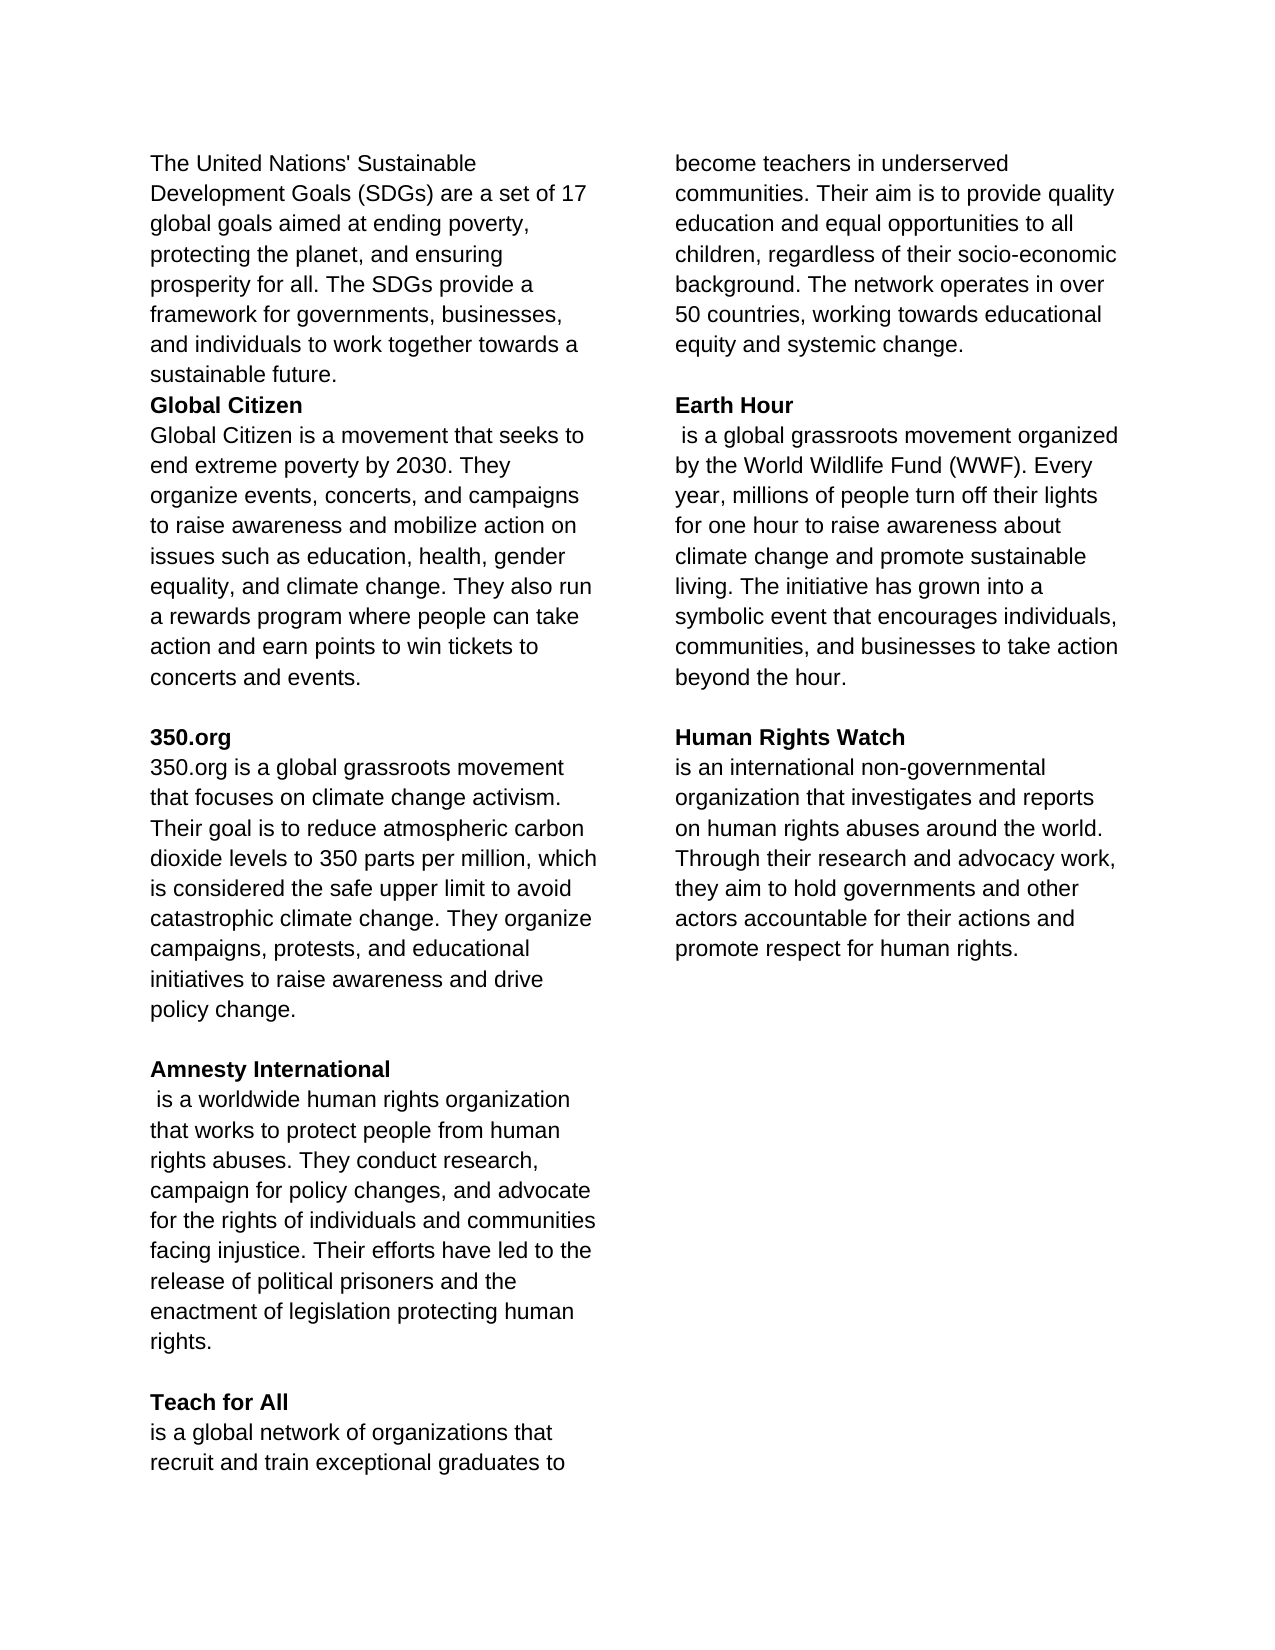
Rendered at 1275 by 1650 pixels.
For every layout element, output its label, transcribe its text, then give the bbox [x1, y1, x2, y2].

text is a worldwide human rights organization that works to protect people from human rights abuses. They conduct research, campaign for policy changes, and advocate for the rights of individuals and communities facing injustice. Their efforts have led to the release of political prisoners and the enactment of legislation protecting human rights. [150, 1086, 600, 1354]
text is a global grassroots movement organized by the World Wildlife Fund (WWF). Every year, millions of people turn off their lights for one hour to raise awareness about climate change and promote sustainable living. The initiative has grown into a symbolic event that encourages individuals, communities, and businesses to take action beyond the hour. [675, 422, 1125, 690]
text Amnesty International [150, 1056, 600, 1083]
text is an international non-governmental organization that investigates and reports on human rights abuses around the world. Through their research and advocacy work, they aim to hold governments and other actors accountable for their actions and promote respect for human rights. [675, 754, 1125, 962]
text The United Nations' Sustainable Development Goals (SDGs) are a set of 17 global goals aimed at ending poverty, protecting the planet, and ensuring prosperity for all. The SDGs provide a framework for governments, businesses, and individuals to work together towards a sustainable future. [150, 150, 600, 388]
text 350.org [150, 724, 600, 750]
text is a global network of organizations that recruit and train exceptional graduates to become teachers in underserved communities. Their aim is to provide quality education and equal opportunities to all children, regardless of their socio-economic background. The network operates in over 50 countries, working towards educational equity and systemic change. [150, 1419, 600, 1475]
text Human Rights Watch [675, 724, 1125, 750]
text 350.org is a global grassroots movement that focuses on climate change activism. Their goal is to reduce atmospheric carbon dioxide levels to 350 parts per million, which is considered the safe upper limit to avoid catastrophic climate change. They organize campaigns, protests, and educational initiatives to raise awareness and drive policy change. [150, 754, 600, 1022]
text Global Citizen [150, 392, 600, 418]
text is a global network of organizations that recruit and train exceptional graduates to become teachers in underserved communities. Their aim is to provide quality education and equal opportunities to all children, regardless of their socio-economic background. The network operates in over 50 countries, working towards educational equity and systemic change. [675, 150, 1125, 358]
text Global Citizen is a movement that seeks to end extreme poverty by 2030. They organize events, concerts, and campaigns to raise awareness and mobilize action on issues such as education, health, gender equality, and climate change. They also run a rewards program where people can take action and earn points to win tickets to concerts and events. [150, 422, 600, 690]
text Teach for All [150, 1388, 600, 1415]
text Earth Hour [675, 392, 1125, 418]
